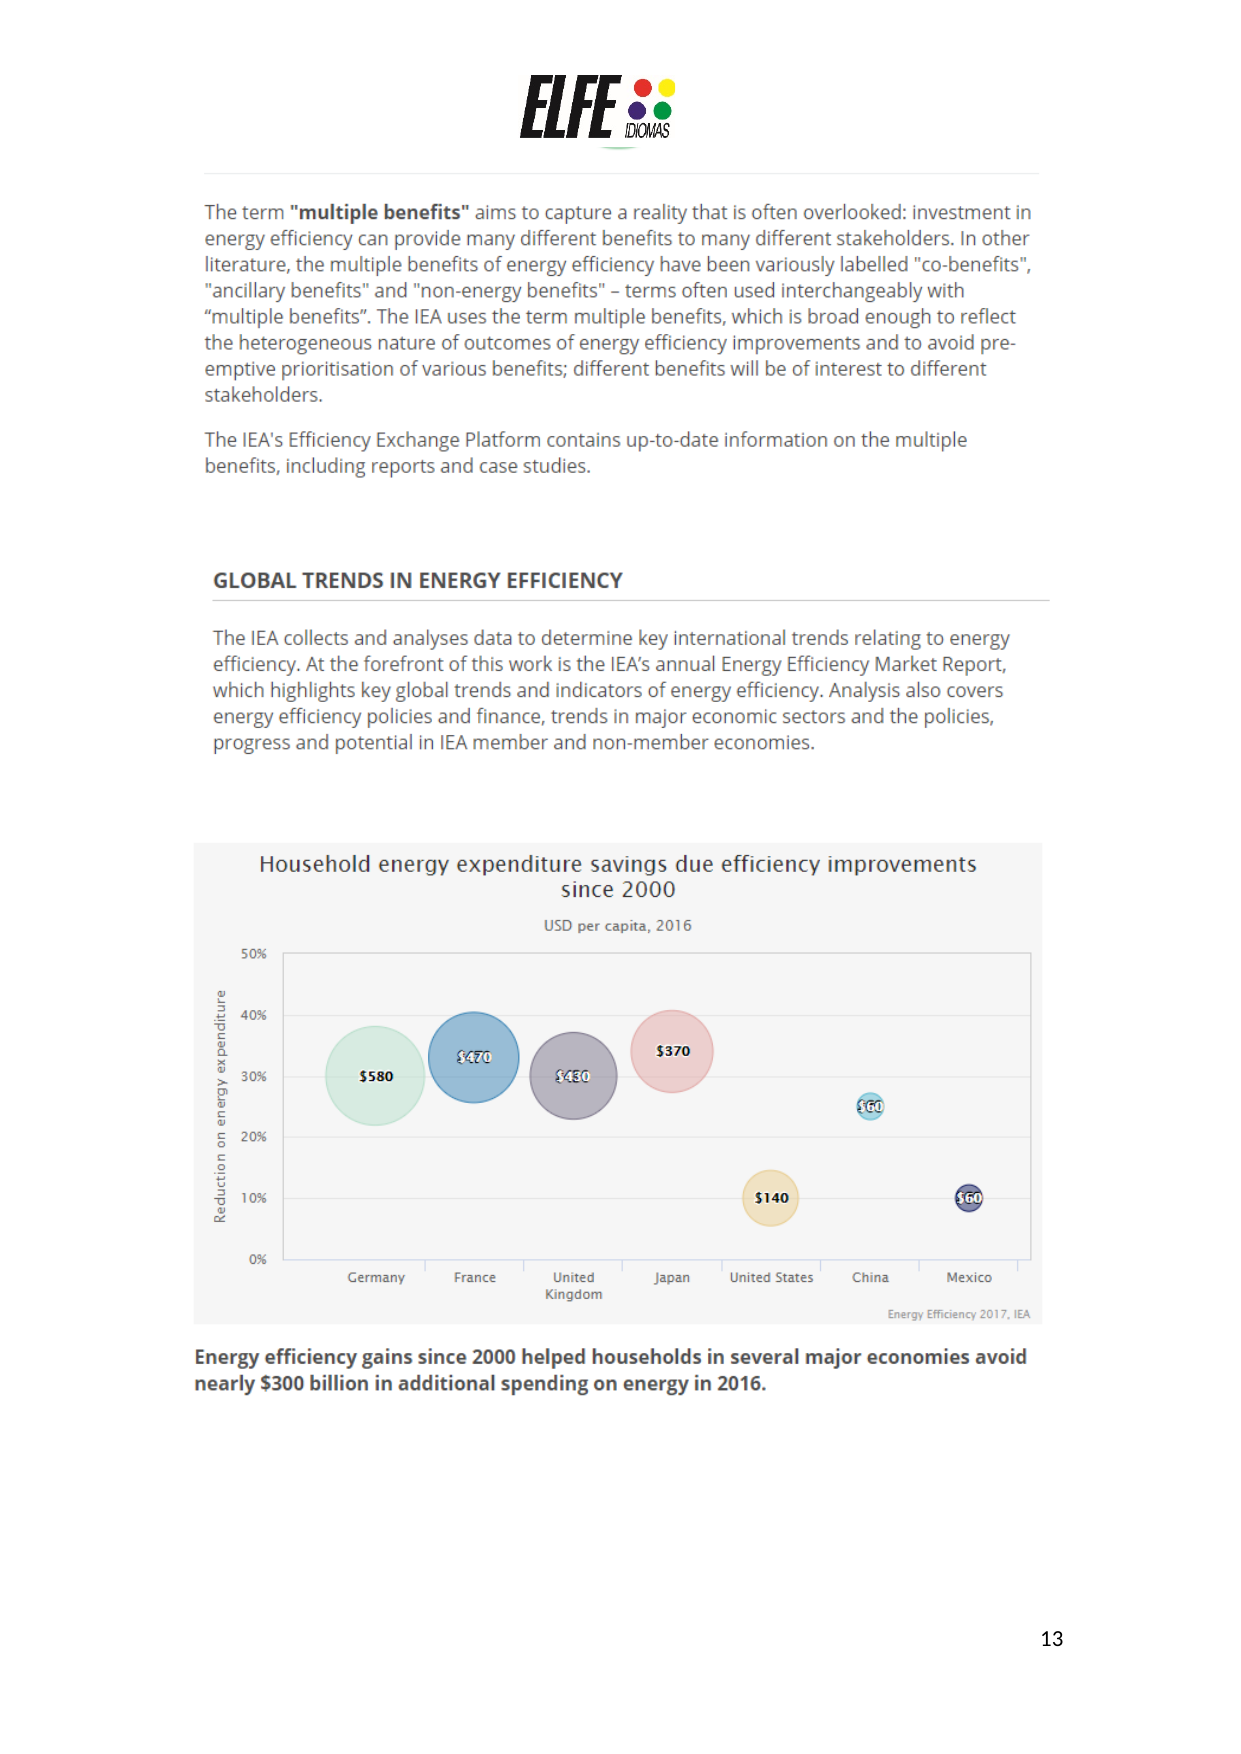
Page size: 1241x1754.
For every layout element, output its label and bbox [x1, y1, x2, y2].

picture [177, 147, 1063, 512]
picture [518, 75, 676, 138]
picture [177, 530, 1063, 766]
picture [177, 831, 1063, 1429]
